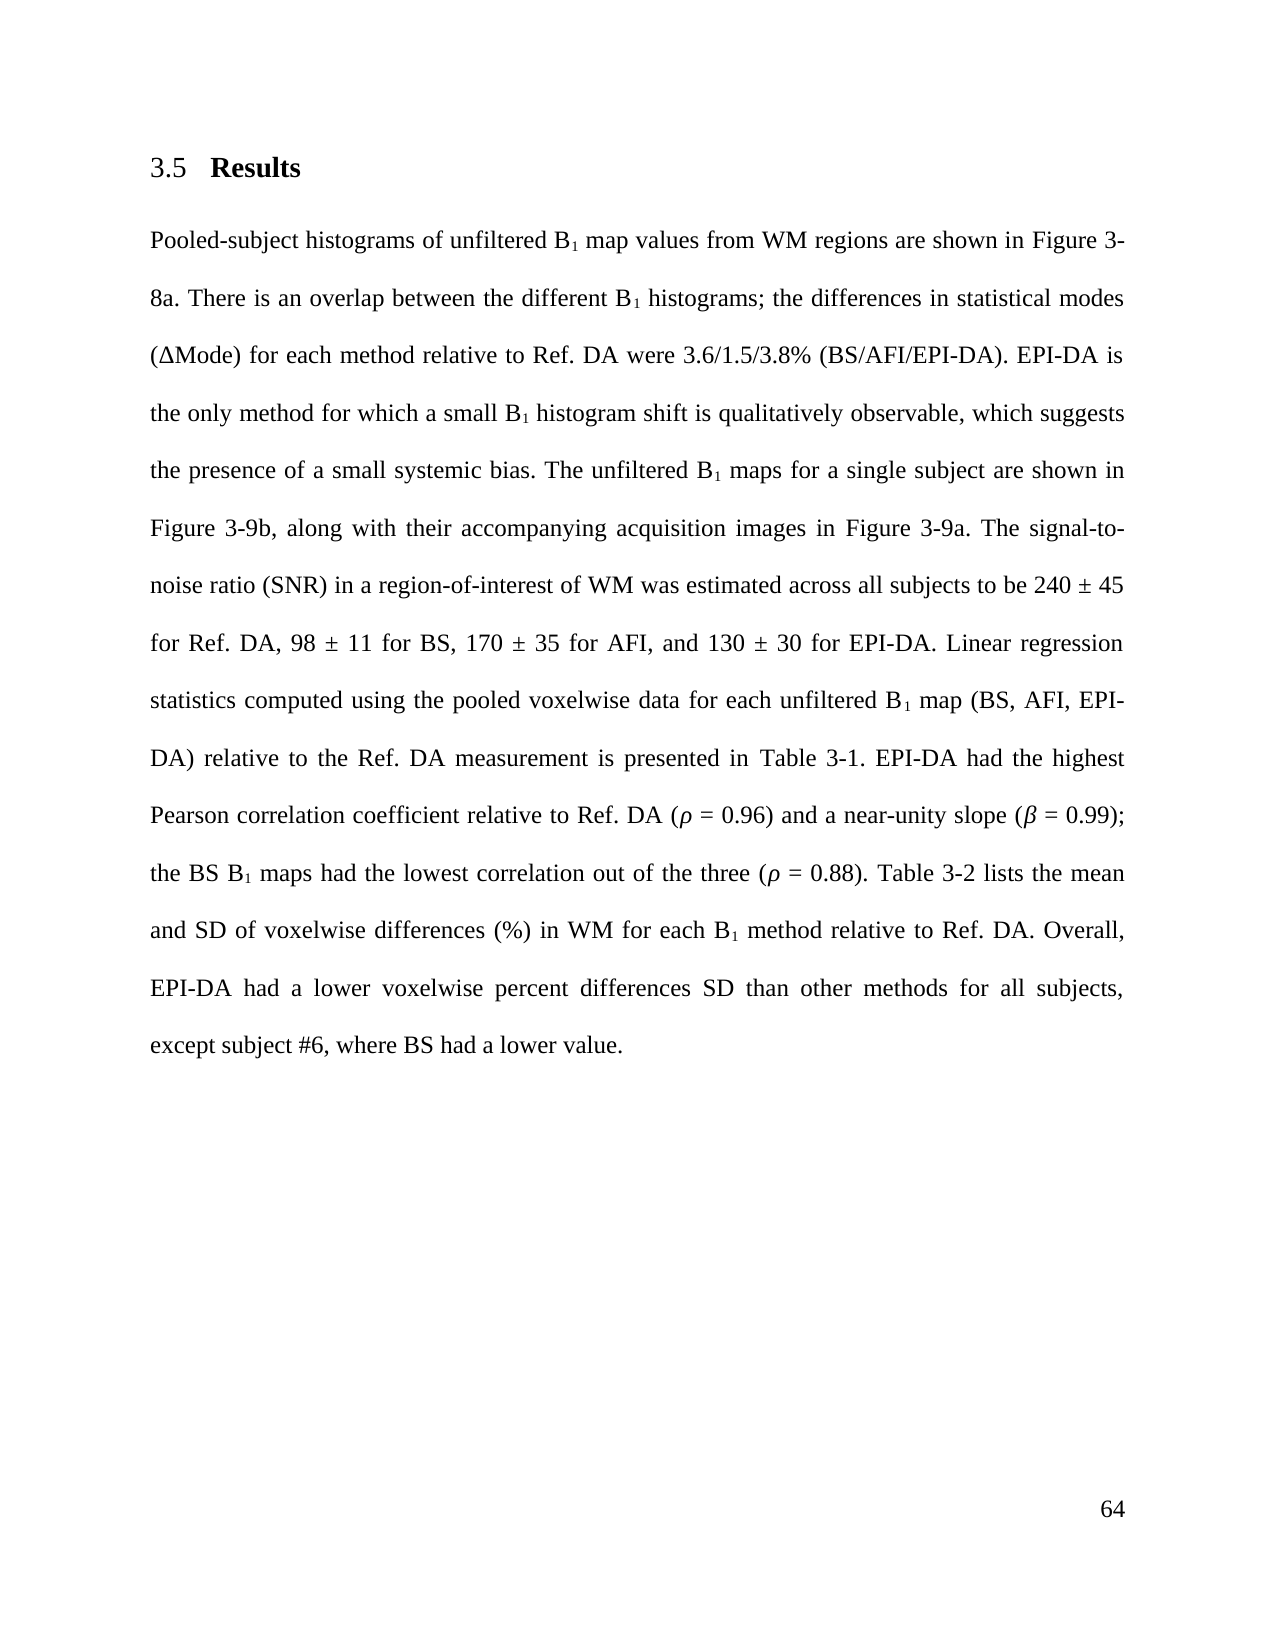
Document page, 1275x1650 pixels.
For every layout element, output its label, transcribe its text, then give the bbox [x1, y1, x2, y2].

subtitle Results [150, 150, 1125, 183]
